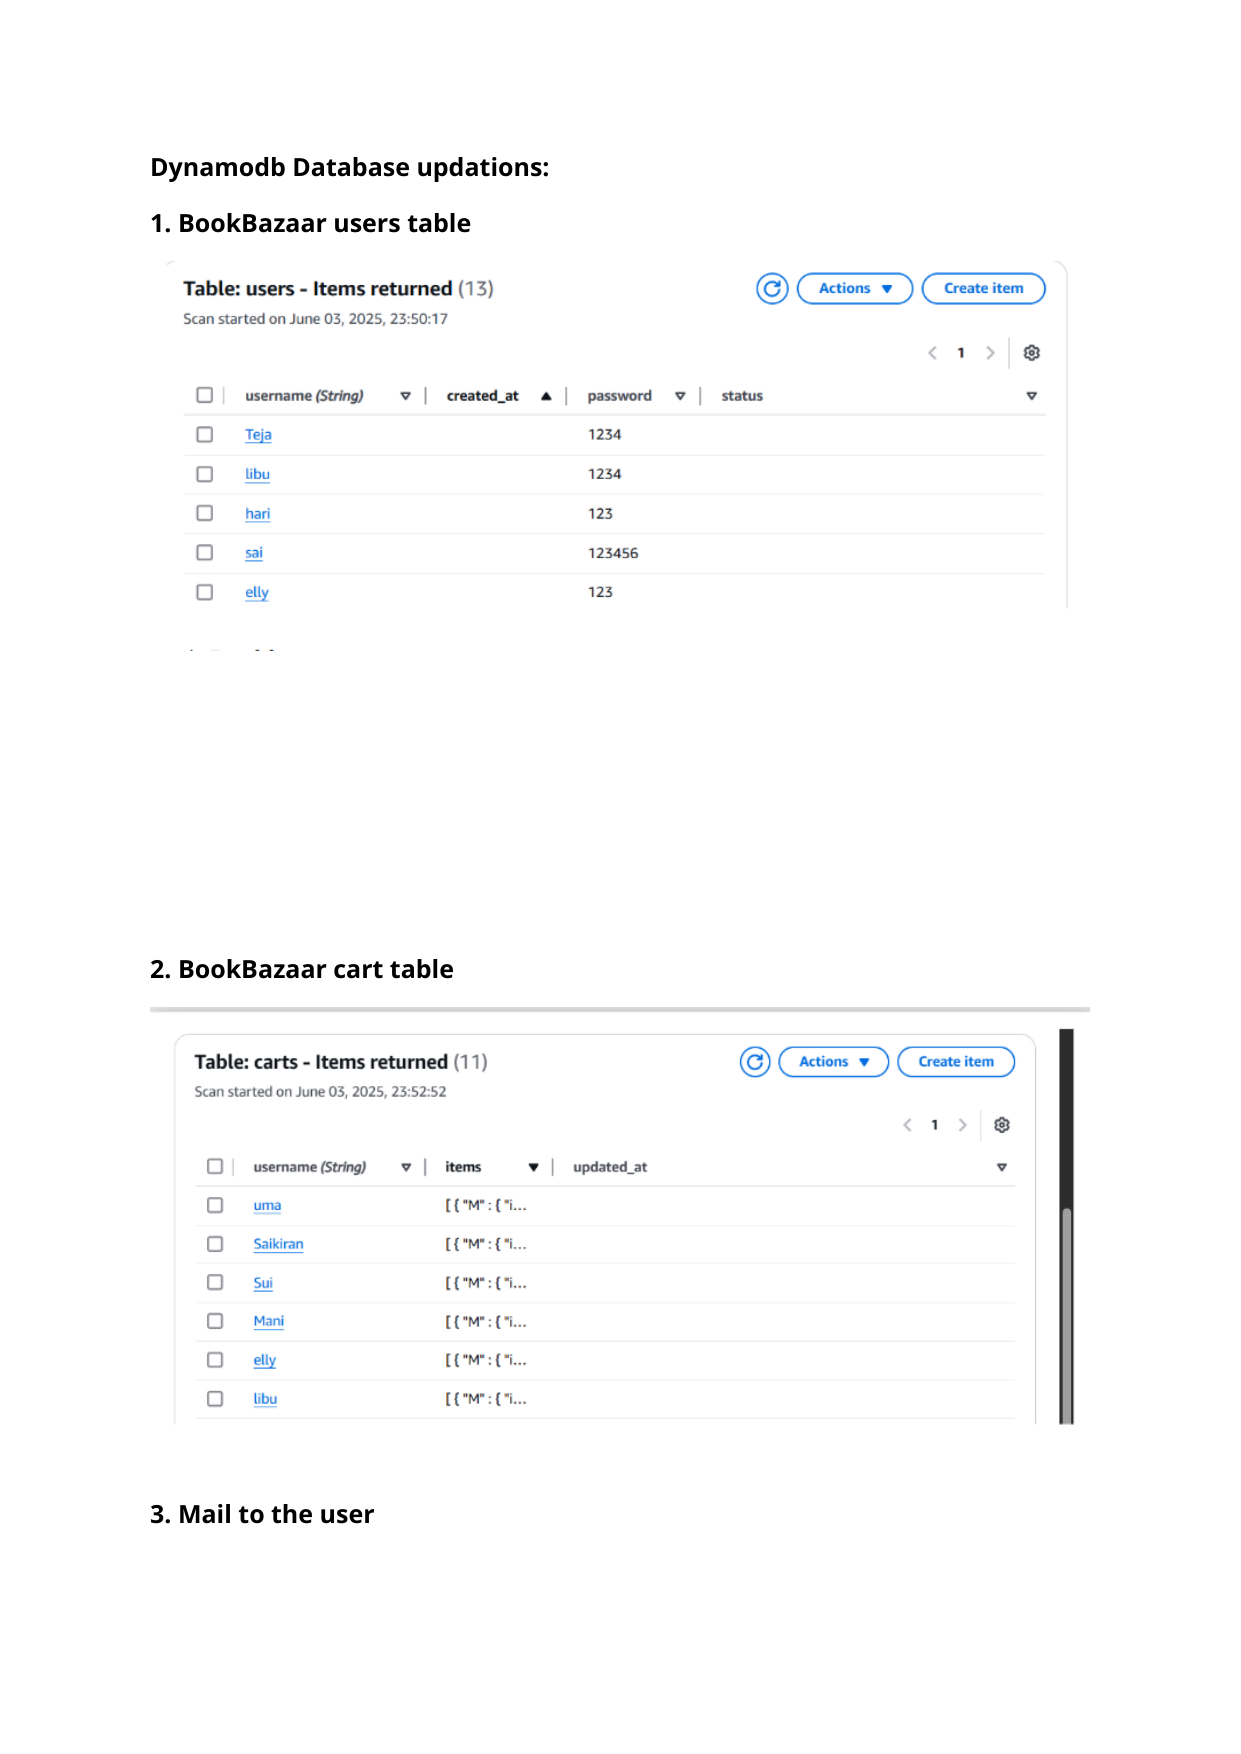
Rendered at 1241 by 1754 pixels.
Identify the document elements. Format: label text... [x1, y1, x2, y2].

picture [150, 1007, 1091, 1475]
picture [150, 261, 1091, 651]
text Dynamodb Database updations: [150, 150, 1090, 184]
text 2. BookBazaar cart table [150, 951, 1090, 986]
text 3. Mail to the user [150, 1496, 1090, 1530]
text 1. BookBazaar users table [150, 206, 1090, 240]
